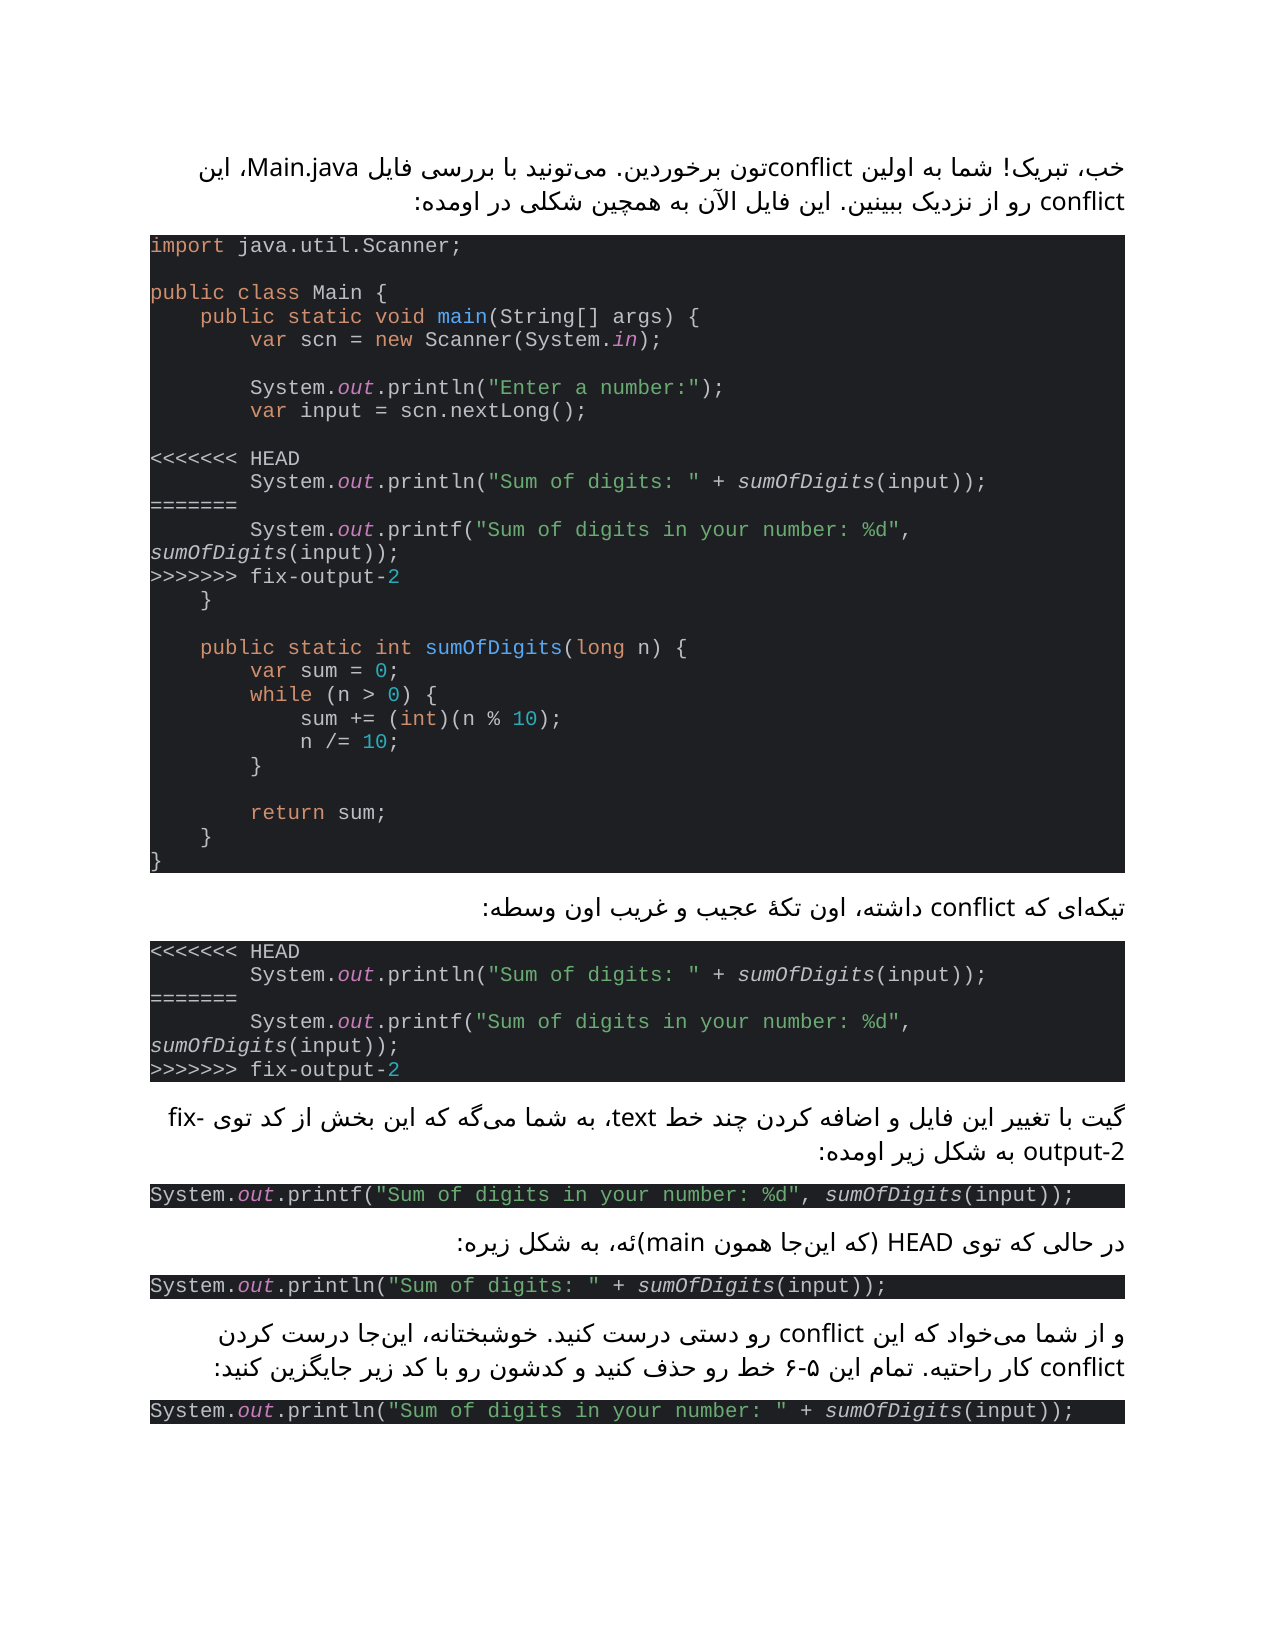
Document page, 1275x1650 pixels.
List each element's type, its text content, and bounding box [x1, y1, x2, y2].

text در حالی که توی HEAD (که این‌جا همون main)ئه، به شکل زیره: [150, 1224, 1125, 1258]
text import java.util.Scanner; public class Main { public static void main(String[] args) { var scn = new Scanner(System.in); System.out.println("Enter a number:"); var input = scn.nextLong(); <<<<<<< HEAD System.out.println("Sum of digits: " + sumOfDigits(input)); ======= System.out.printf("Sum of digits in your number: %d", sumOfDigits(input)); >>>>>>> fix-output-2 } public static int sumOfDigits(long n) { var sum = 0; while (n > 0) { sum += (int)(n % 10); n /= 10; } return sum; } } [150, 235, 1125, 873]
text System.out.println("Sum of digits: " + sumOfDigits(input)); [150, 1275, 1125, 1299]
text تیکه‌ای که conflict داشته، اون تکهٔ عجیب و غریب اون وسطه: [150, 890, 1125, 924]
text و از شما می‌خواد که این conflict رو دستی درست کنید. خوشبختانه، این‌جا درست کردن conflict کار راحتیه. تمام این ۵-۶ خط رو حذف کنید و کدشون رو با کد زیر جایگزین کنید: [150, 1315, 1125, 1383]
text گیت با تغییر این فایل و اضافه کردن چند خط text، به شما می‌گه که این بخش از کد توی fix-output-2 به شکل زیر اومده: [150, 1099, 1125, 1167]
text System.out.println("Sum of digits in your number: " + sumOfDigits(input)); [150, 1400, 1125, 1424]
text <<<<<<< HEAD System.out.println("Sum of digits: " + sumOfDigits(input)); ======= System.out.printf("Sum of digits in your number: %d", sumOfDigits(input)); >>>>>>> fix-output-2 [150, 941, 1125, 1082]
text System.out.printf("Sum of digits in your number: %d", sumOfDigits(input)); [150, 1184, 1125, 1208]
text خب، تبریک! شما به اولین conflictتون برخوردین. می‌تونید با بررسی فایل Main.java، این conflict رو از نزدیک ببینین. این فایل الآن به همچین شکلی در اومده: [150, 150, 1125, 218]
